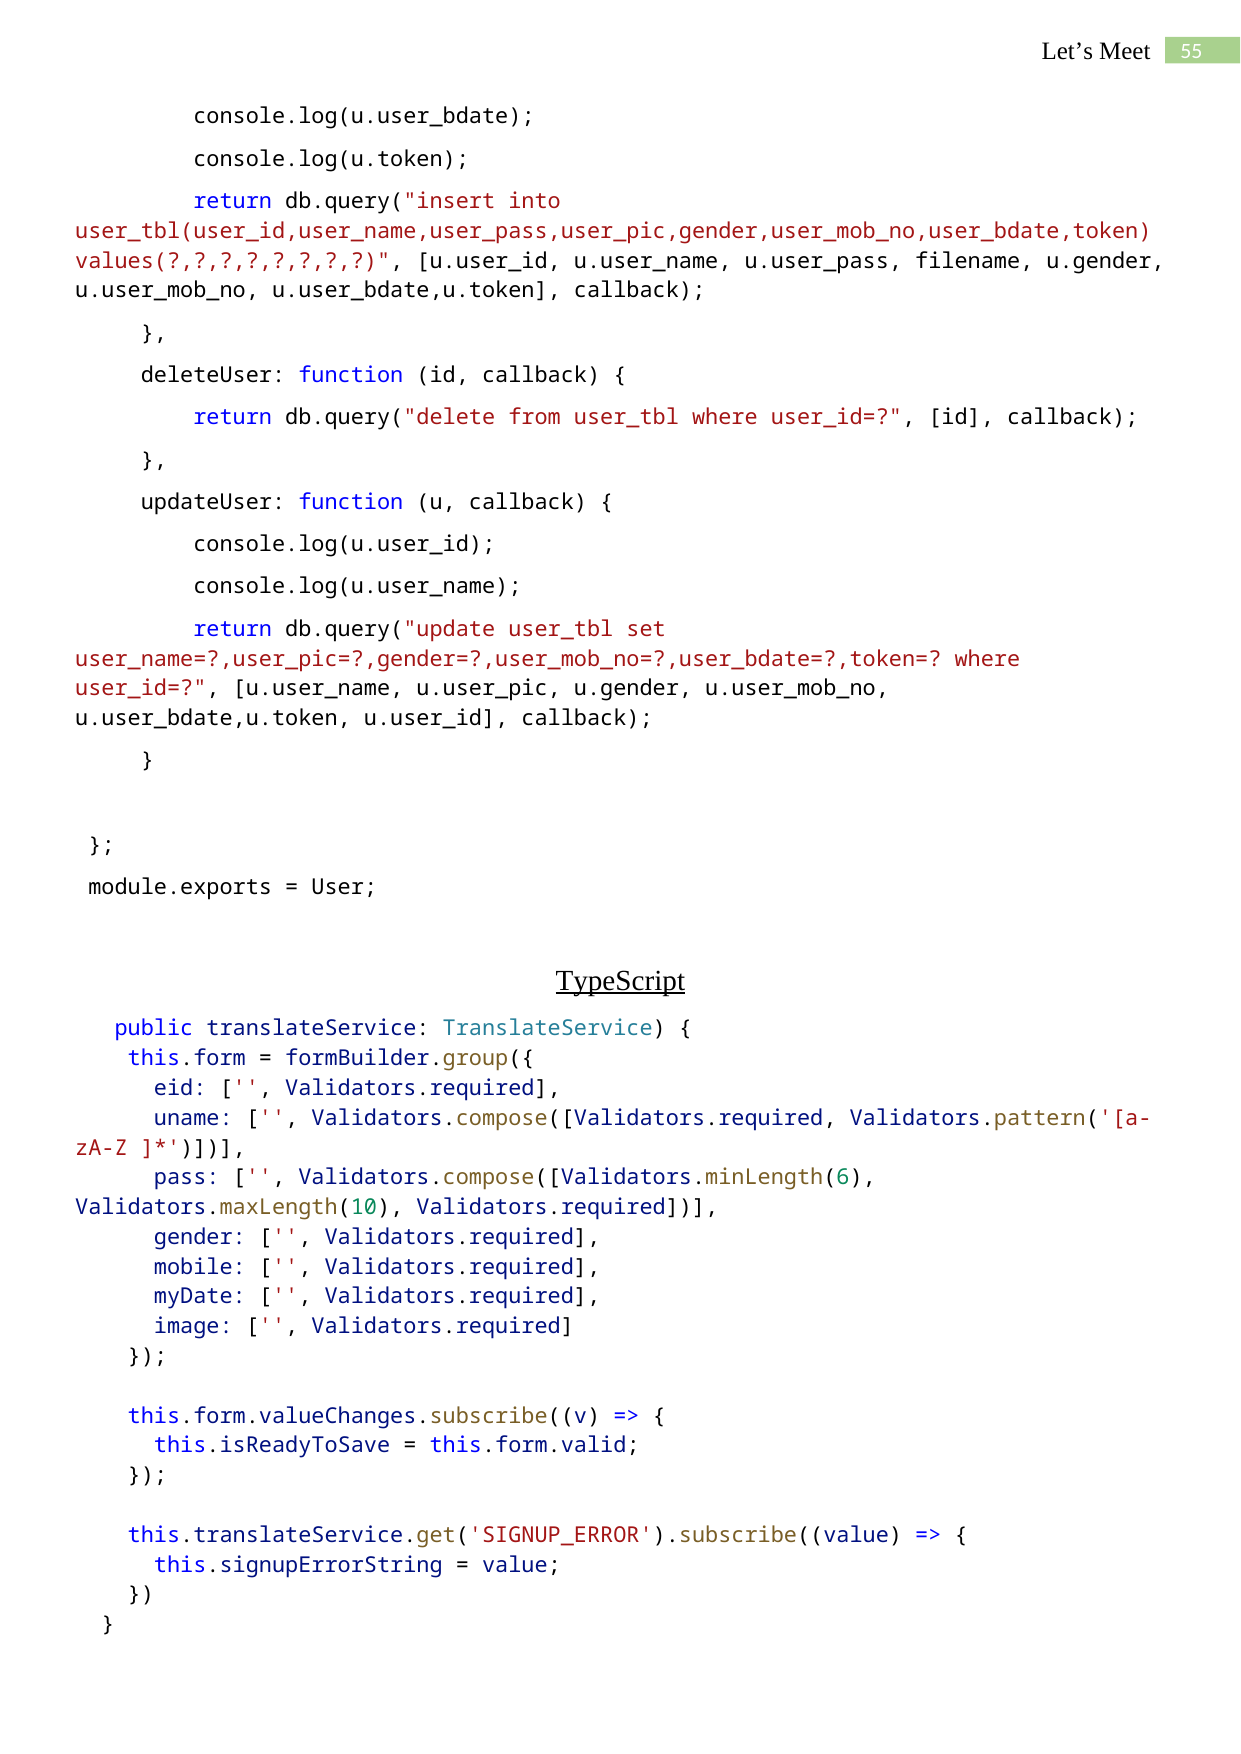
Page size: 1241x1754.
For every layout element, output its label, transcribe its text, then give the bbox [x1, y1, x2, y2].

text }) [75, 1578, 1165, 1608]
text }, [75, 317, 1165, 346]
text updateUser: function (u, callback) { [75, 486, 1165, 516]
text image: ['', Validators.required] [75, 1310, 1165, 1340]
text this.translateService.get('SIGNUP_ERROR').subscribe((value) => { [75, 1519, 1165, 1548]
text }, [75, 443, 1165, 473]
text gender: ['', Validators.required], [75, 1221, 1165, 1251]
text deleteUser: function (id, callback) { [75, 359, 1165, 389]
text TypeScript [75, 963, 1165, 996]
text }; [75, 829, 1165, 859]
text return db.query("update user_tbl set user_name=?,user_pic=?,gender=?,user_mob_no=?,user_bdate=?,token=? where user_id=?", [u.user_name, u.user_pic, u.gender, u.user_mob_no, u.user_bdate,u.token, u.user_id], callback); [75, 613, 1165, 732]
text public translateService: TranslateService) { [75, 1012, 1165, 1042]
text } [75, 744, 1165, 774]
text this.form.valueChanges.subscribe((v) => { [75, 1399, 1165, 1429]
text this.isReadyToSave = this.form.valid; [75, 1429, 1165, 1459]
text this.signupErrorString = value; [75, 1548, 1165, 1578]
text }); [75, 1340, 1165, 1370]
text this.form = formBuilder.group({ [75, 1042, 1165, 1072]
text module.exports = User; [75, 871, 1165, 901]
text console.log(u.token); [75, 143, 1165, 172]
text console.log(u.user_name); [75, 570, 1165, 600]
text return db.query("delete from user_tbl where user_id=?", [id], callback); [75, 401, 1165, 431]
text eid: ['', Validators.required], [75, 1072, 1165, 1102]
text pass: ['', Validators.compose([Validators.minLength(6), Validators.maxLength(10), Validators.required])], [75, 1161, 1165, 1221]
text uname: ['', Validators.compose([Validators.required, Validators.pattern('[a-zA-Z ]*')])], [75, 1102, 1165, 1161]
text console.log(u.user_id); [75, 528, 1165, 558]
text }); [75, 1459, 1165, 1489]
text console.log(u.user_bdate); [75, 100, 1165, 130]
text mobile: ['', Validators.required], [75, 1251, 1165, 1280]
text } [75, 1608, 1165, 1638]
text myDate: ['', Validators.required], [75, 1280, 1165, 1310]
text return db.query("insert into user_tbl(user_id,user_name,user_pass,user_pic,gender,user_mob_no,user_bdate,token) values(?,?,?,?,?,?,?,?)", [u.user_id, u.user_name, u.user_pass, filename, u.gender, u.user_mob_no, u.user_bdate,u.token], callback); [75, 185, 1165, 304]
